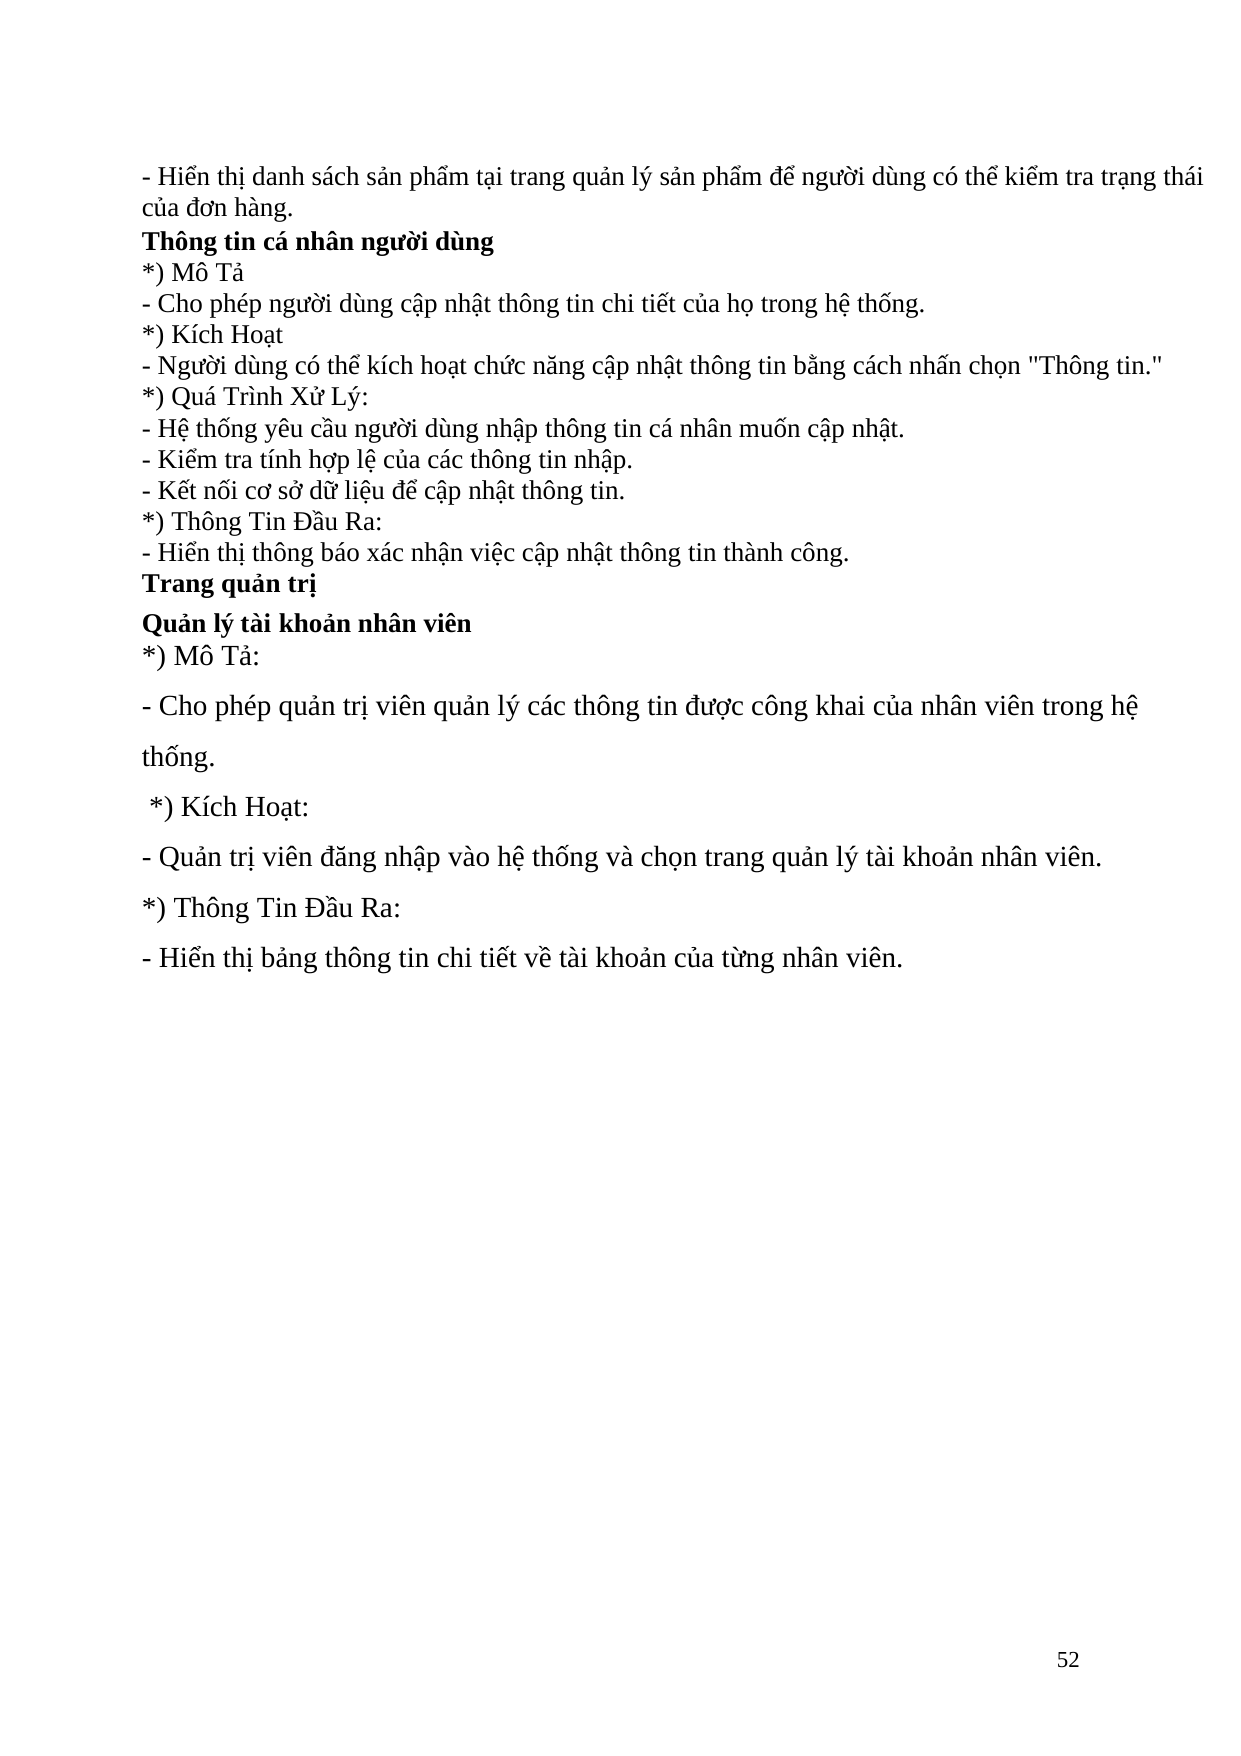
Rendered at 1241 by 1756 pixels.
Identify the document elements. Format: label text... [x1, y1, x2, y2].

text - Cho phép quản trị viên quản lý các thông tin được công khai của nhân viên trong hệ thống. [142, 688, 1209, 772]
text - Người dùng có thể kích hoạt chức năng cập nhật thông tin bằng cách nhấn chọn "Thông tin." [142, 349, 1209, 381]
text - Hiển thị danh sách sản phẩm tại trang quản lý sản phẩm để người dùng có thể kiểm tra trạng thái của đơn hàng. [142, 160, 1209, 223]
text Thông tin cá nhân người dùng [142, 225, 1209, 256]
text - Cho phép người dùng cập nhật thông tin chi tiết của họ trong hệ thống. [142, 287, 1209, 318]
text *) Mô Tả: [142, 638, 1209, 672]
text *) Kích Hoạt [142, 318, 1209, 349]
text *) Thông Tin Đầu Ra: [142, 890, 1209, 923]
text - Kết nối cơ sở dữ liệu để cập nhật thông tin. [142, 474, 1209, 505]
text - Kiểm tra tính hợp lệ của các thông tin nhập. [142, 443, 1209, 474]
text *) Thông Tin Đầu Ra: [142, 505, 1209, 536]
text - Hiển thị bảng thông tin chi tiết về tài khoản của từng nhân viên. [142, 940, 1209, 974]
text Quản lý tài khoản nhân viên [142, 607, 1209, 638]
text Trang quản trị [142, 567, 1209, 598]
text *) Mô Tả [142, 256, 1209, 287]
text *) Kích Hoạt: [142, 789, 1209, 823]
text *) Quá Trình Xử Lý: [142, 381, 1209, 412]
text - Quản trị viên đăng nhập vào hệ thống và chọn trang quản lý tài khoản nhân viên. [142, 839, 1209, 873]
text - Hệ thống yêu cầu người dùng nhập thông tin cá nhân muốn cập nhật. [142, 412, 1209, 443]
text - Hiển thị thông báo xác nhận việc cập nhật thông tin thành công. [142, 536, 1209, 567]
